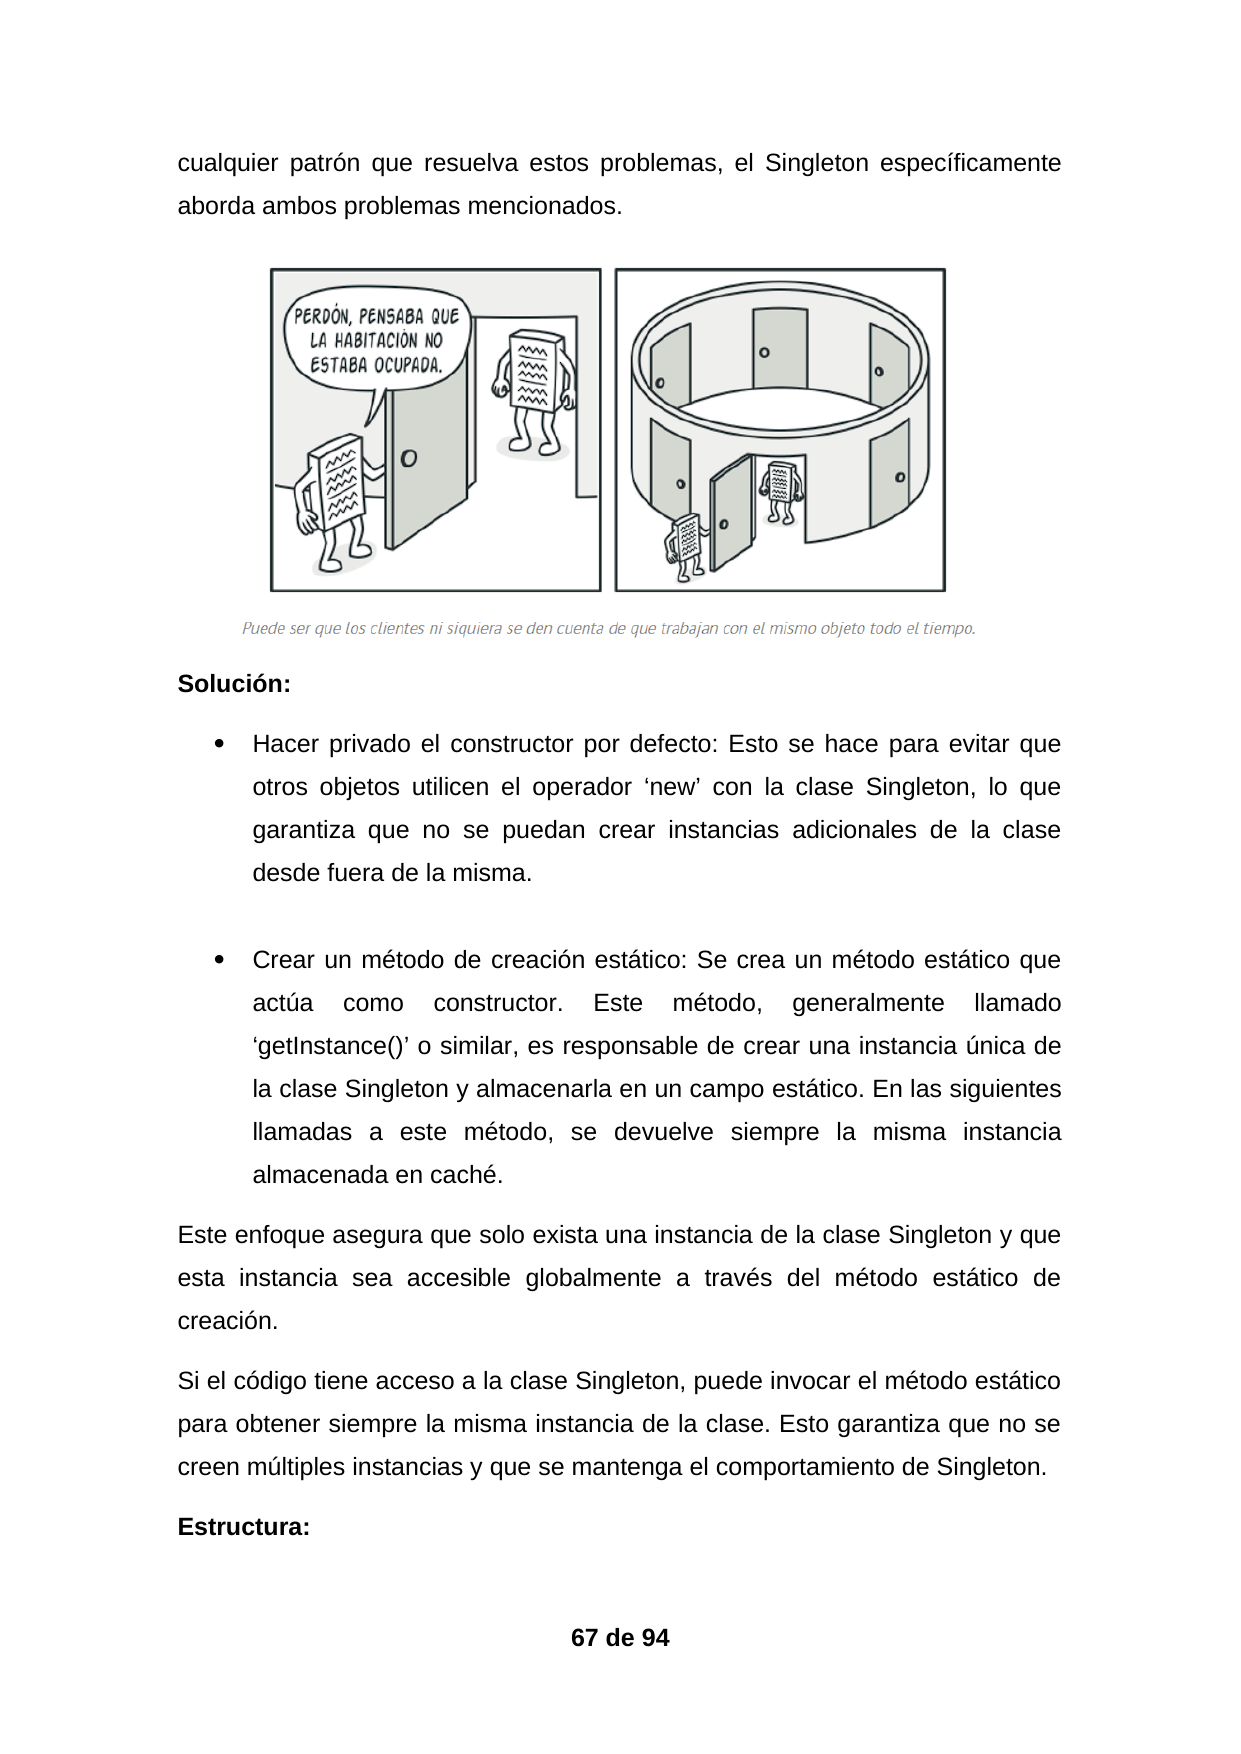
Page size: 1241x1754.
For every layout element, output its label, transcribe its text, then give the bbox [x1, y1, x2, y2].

picture [234, 250, 985, 638]
text Este enfoque asegura que solo exista una instancia de la clase Singleton y que esta instancia sea accesible globalmente a través del método estático de creación. [177, 1220, 1063, 1335]
text Estructura: [177, 1512, 1063, 1541]
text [177, 148, 1063, 219]
text Si el código tiene acceso a la clase Singleton, puede invocar el método estático para obtener siempre la misma instancia de la clase. Esto garantiza que no se creen múltiples instancias y que se mantenga el comportamiento de Singleton. [177, 1366, 1063, 1481]
text Solución: [177, 669, 1063, 698]
list Hacer privado el constructor por defecto: Esto se hace para evitar que otros objetos utilicen el operador ‘new’ con la clase Singleton, lo que garantiza que no se puedan crear instancias adicionales de la clase desde fuera de la misma. [215, 729, 1063, 887]
list Crear un método de creación estático: Se crea un método estático que actúa como constructor. Este método, generalmente llamado ‘getInstance()’ o similar, es responsable de crear una instancia única de la clase Singleton y almacenarla en un campo estático. En las siguientes llamadas a este método, se devuelve siempre la misma instancia almacenada en caché. [215, 944, 1063, 1189]
